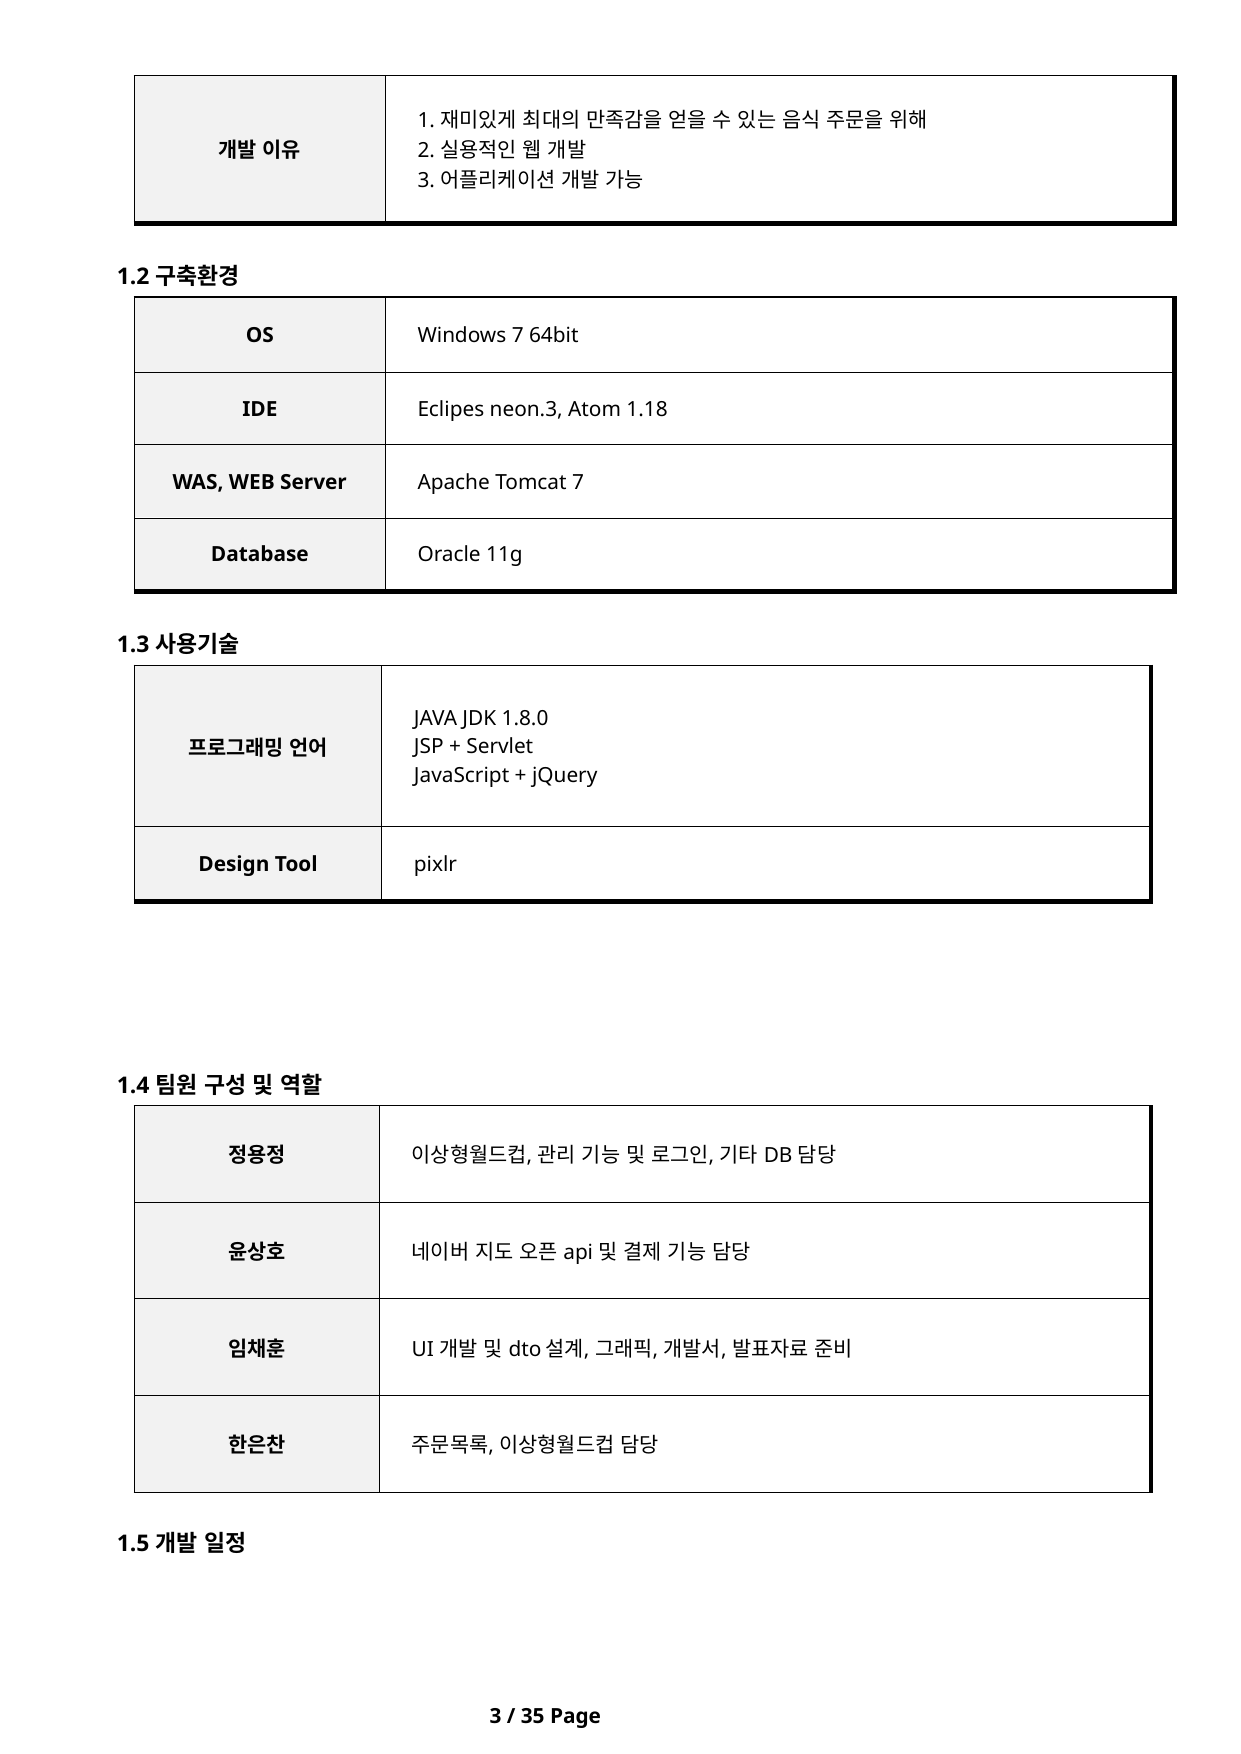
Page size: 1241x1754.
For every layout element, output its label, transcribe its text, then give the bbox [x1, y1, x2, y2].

table_cell WAS, WEB Server [135, 445, 385, 517]
table_cell 임채훈 [135, 1299, 379, 1395]
table_header OS [135, 298, 385, 372]
table_header JAVA JDK 1.8.0 JSP + Servlet JavaScript + jQuery [382, 666, 1149, 826]
table_cell 1. 재미있게 최대의 만족감을 얻을 수 있는 음식 주문을 위해 2. 실용적인 웹 개발 3. 어플리케이션 개발 가능 [386, 76, 1172, 221]
table_cell UI 개발 및 dto설계, 그래픽, 개발서, 발표자료 준비 [380, 1299, 1149, 1395]
table_cell 한은찬 [135, 1396, 379, 1492]
text 1.5 개발 일정 [117, 1525, 1165, 1559]
table_cell Eclipes neon.3, Atom 1.18 [386, 373, 1172, 444]
table_header Windows 7 64bit [386, 298, 1172, 372]
text 1.3 사용기술 [117, 626, 1165, 659]
text 1.2 구축환경 [117, 258, 1165, 291]
table_cell pixlr [382, 827, 1149, 899]
table_cell Design Tool [135, 827, 381, 899]
table_cell 개발 이유 [135, 76, 385, 221]
table_cell Apache Tomcat 7 [386, 445, 1172, 517]
table_header 이상형월드컵, 관리 기능 및 로그인, 기타 DB 담당 [380, 1106, 1149, 1202]
table_cell 주문목록, 이상형월드컵 담당 [380, 1396, 1149, 1492]
text 1.4 팀원 구성 및 역할 [117, 1067, 1165, 1100]
table_header 정용정 [135, 1106, 379, 1202]
table_header 프로그래밍 언어 [135, 666, 381, 826]
table_cell Database [135, 519, 385, 589]
table_cell 네이버 지도 오픈 api 및 결제 기능 담당 [380, 1203, 1149, 1298]
table_cell Oracle 11g [386, 519, 1172, 589]
table_cell 윤상호 [135, 1203, 379, 1298]
table_cell IDE [135, 373, 385, 444]
